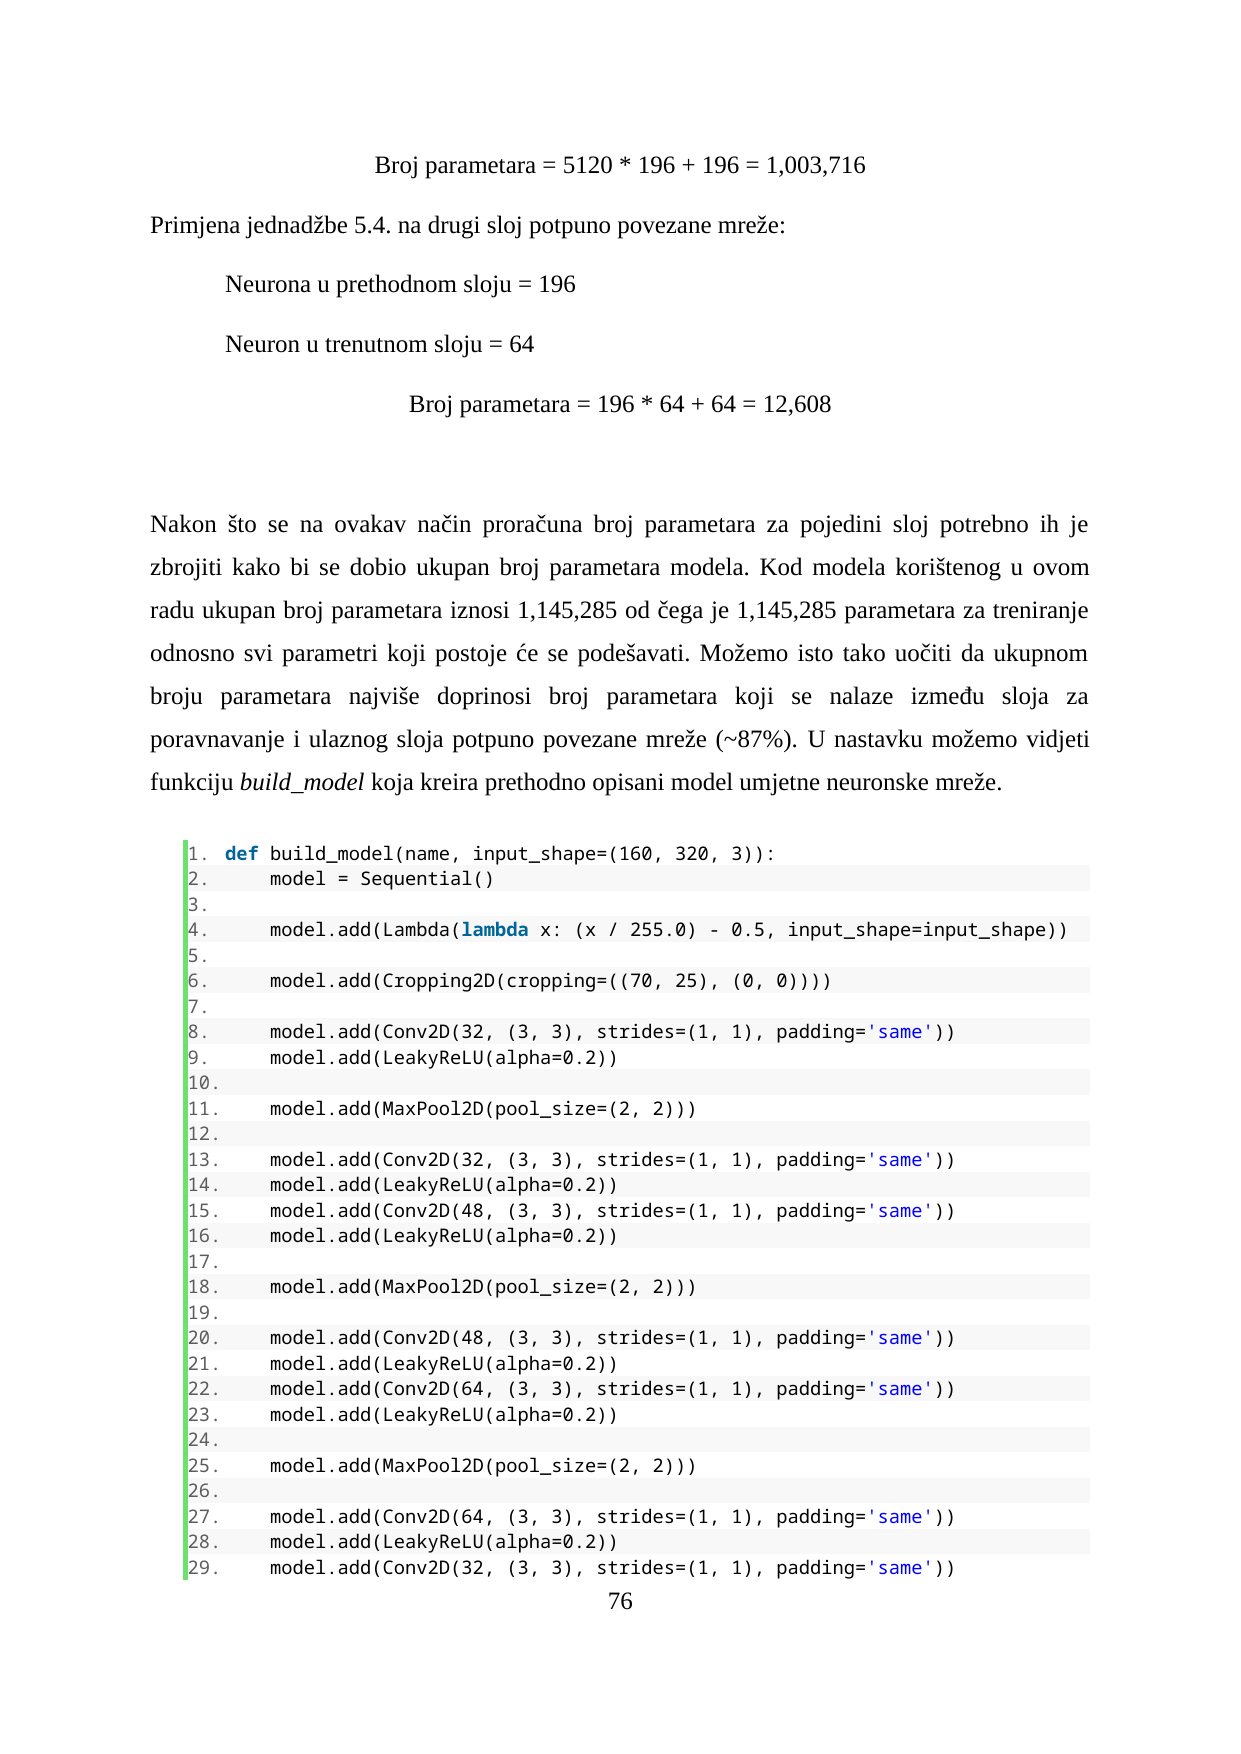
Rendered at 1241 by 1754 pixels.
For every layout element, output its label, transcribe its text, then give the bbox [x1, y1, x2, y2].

list model.add(Conv2D(64, (3, 3), strides=(1, 1), padding='same')) [188, 1376, 1090, 1401]
list model.add(Conv2D(48, (3, 3), strides=(1, 1), padding='same')) [188, 1197, 1090, 1223]
text Primjena jednadžbe 5.4. na drugi sloj potpuno povezane mreže: [150, 210, 1090, 238]
list model.add(LeakyReLU(alpha=0.2)) [188, 1172, 1090, 1197]
list model.add(Conv2D(48, (3, 3), strides=(1, 1), padding='same')) [188, 1325, 1090, 1350]
list model.add(MaxPool2D(pool_size=(2, 2))) [188, 1274, 1090, 1299]
list model.add(Conv2D(32, (3, 3), strides=(1, 1), padding='same')) [188, 1554, 1090, 1580]
list model.add(Conv2D(64, (3, 3), strides=(1, 1), padding='same')) [188, 1503, 1090, 1529]
list model.add(Conv2D(32, (3, 3), strides=(1, 1), padding='same')) [188, 1146, 1090, 1172]
text Broj parametara = 196 * 64 + 64 = 12,608 [150, 389, 1090, 418]
list model.add(Conv2D(32, (3, 3), strides=(1, 1), padding='same')) [188, 1018, 1090, 1044]
list model = Sequential() [188, 865, 1090, 891]
list model.add(LeakyReLU(alpha=0.2)) [188, 1401, 1090, 1427]
text Broj parametara = 5120 * 196 + 196 = 1,003,716 [150, 150, 1090, 179]
list model.add(MaxPool2D(pool_size=(2, 2))) [188, 1095, 1090, 1121]
text Neurona u prethodnom sloju = 196 [150, 269, 1090, 298]
list model.add(LeakyReLU(alpha=0.2)) [188, 1044, 1090, 1069]
list model.add(LeakyReLU(alpha=0.2)) [188, 1223, 1090, 1248]
list model.add(LeakyReLU(alpha=0.2)) [188, 1529, 1090, 1554]
list model.add(MaxPool2D(pool_size=(2, 2))) [188, 1452, 1090, 1478]
list def build_model(name, input_shape=(160, 320, 3)): [188, 840, 1090, 865]
list model.add(LeakyReLU(alpha=0.2)) [188, 1350, 1090, 1376]
list model.add(Cropping2D(cropping=((70, 25), (0, 0)))) [188, 967, 1090, 993]
text Nakon što se na ovakav način proračuna broj parametara za pojedini sloj potrebno ih je zbrojiti kako bi se dobio ukupan broj parametara modela. Kod modela korištenog u ovom radu ukupan broj parametara iznosi 1,145,285 od čega je 1,145,285 parametara za treniranje odnosno svi parametri koji postoje će se podešavati. Možemo isto tako uočiti da ukupnom broju parametara najviše doprinosi broj parametara koji se nalaze između sloja za poravnavanje i ulaznog sloja potpuno povezane mreže (~87%). U nastavku možemo vidjeti funkciju build_model koja kreira prethodno opisani model umjetne neuronske mreže. [150, 509, 1090, 796]
list model.add(Lambda(lambda x: (x / 255.0) - 0.5, input_shape=input_shape)) [188, 916, 1090, 942]
text Neuron u trenutnom sloju = 64 [150, 329, 1090, 358]
